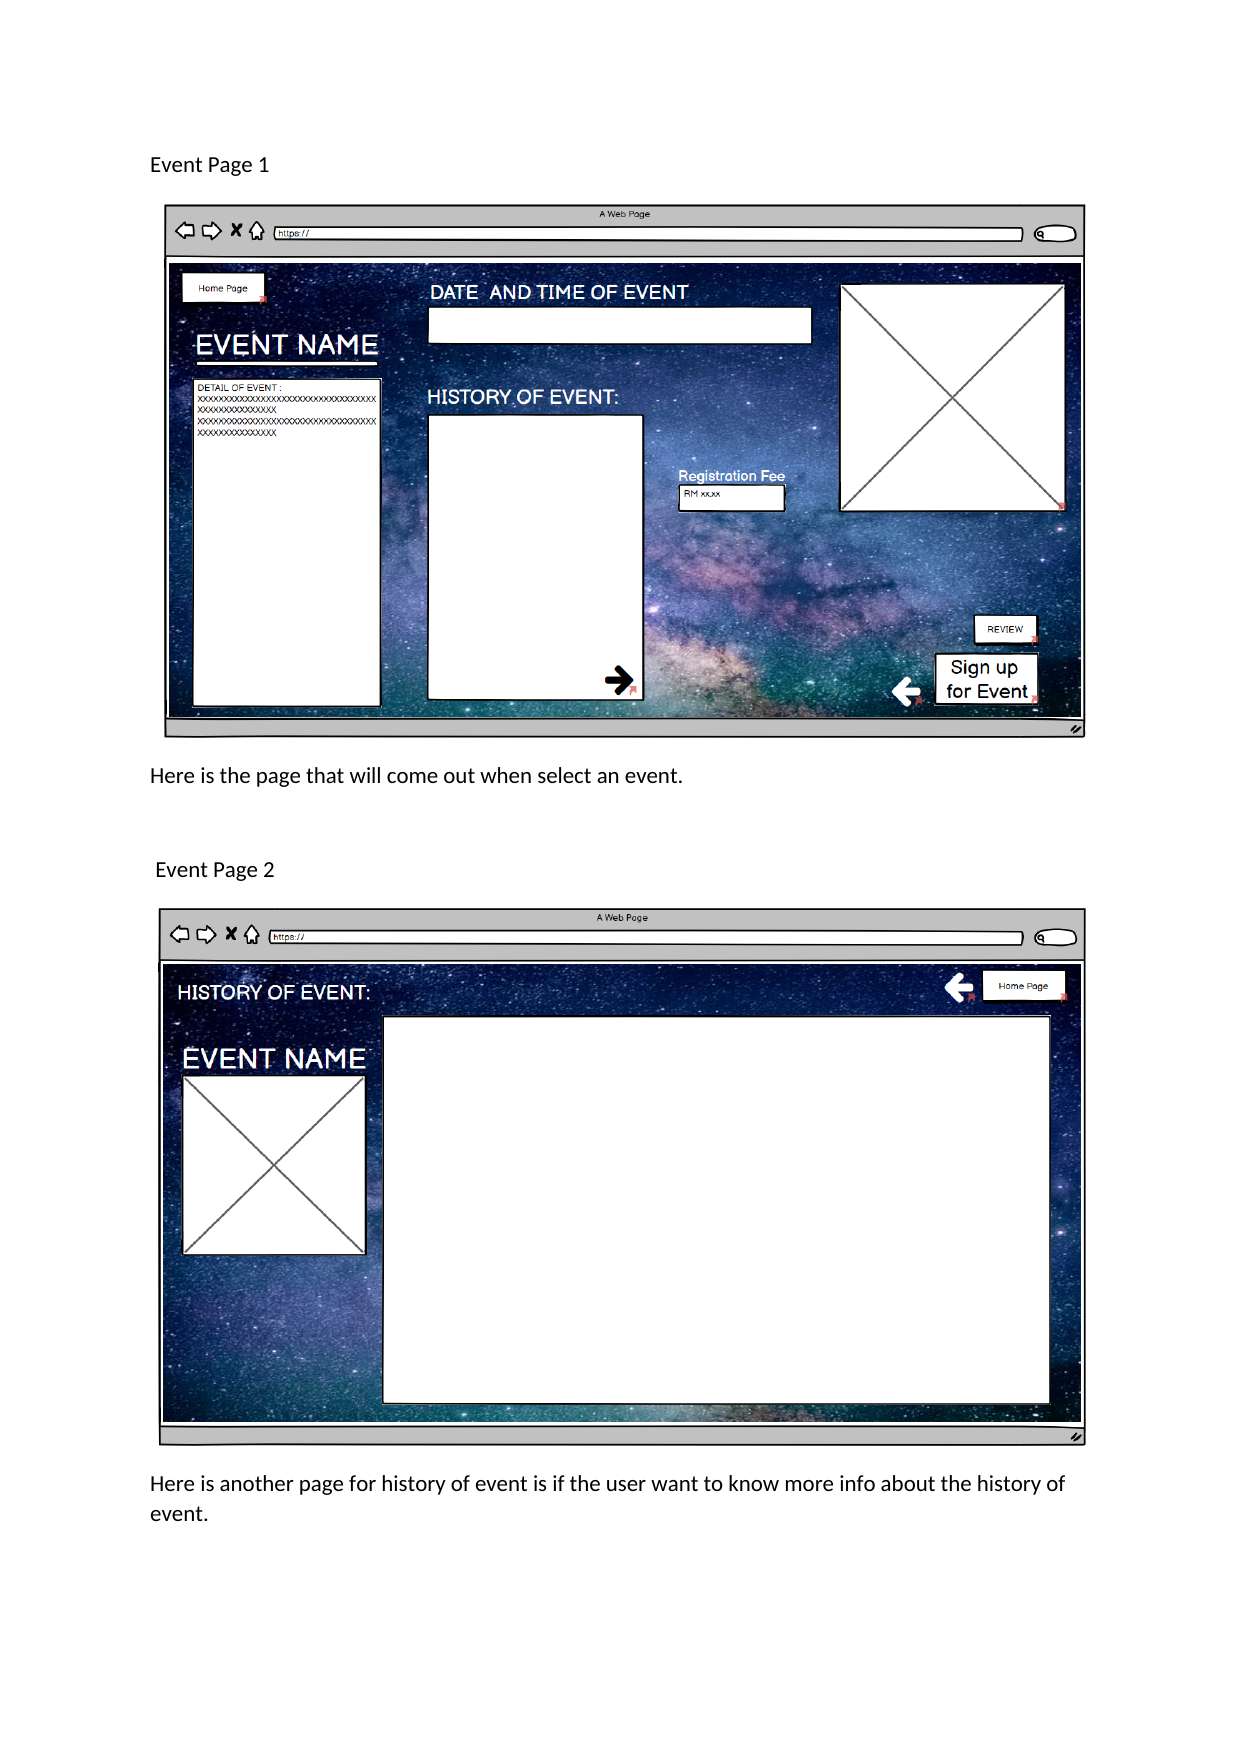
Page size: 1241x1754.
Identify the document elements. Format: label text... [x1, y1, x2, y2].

text Event Page 2 [150, 855, 1090, 883]
text Here is another page for history of event is if the user want to know more info about the history of event. [150, 1469, 1090, 1527]
text Here is the page that will come out when select an event. [150, 761, 1090, 789]
picture [150, 196, 1091, 743]
text Event Page 1 [150, 150, 1090, 178]
picture [150, 902, 1091, 1451]
